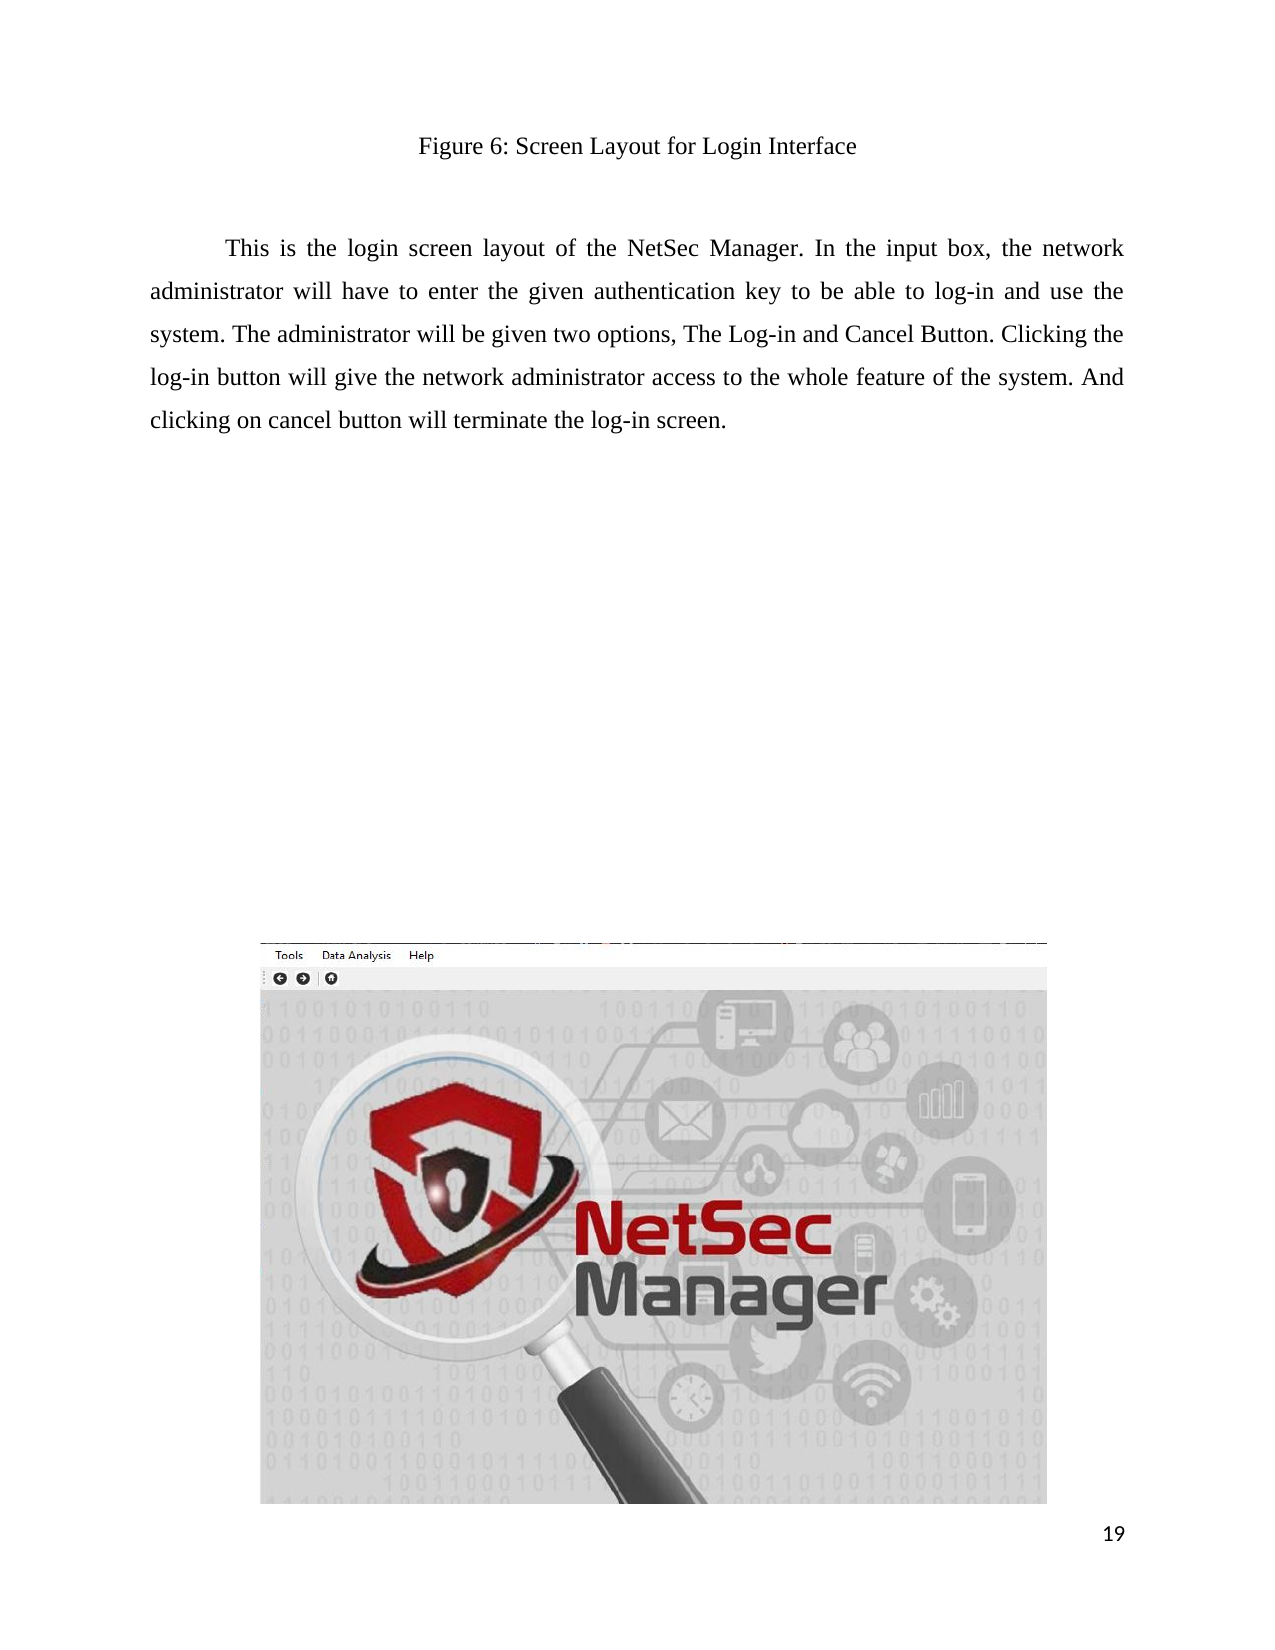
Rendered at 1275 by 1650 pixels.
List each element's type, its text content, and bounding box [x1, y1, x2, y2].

text Figure 6: Screen Layout for Login Interface [150, 131, 1125, 160]
text This is the login screen layout of the NetSec Manager. In the input box, the network administrator will have to enter the given authentication key to be able to log-in and use the system. The administrator will be given two options, The Log-in and Cancel Button. Clicking the log-in button will give the network administrator access to the whole feature of the system. And clicking on cancel button will terminate the log-in screen. [150, 233, 1125, 434]
picture [259, 943, 1047, 1503]
